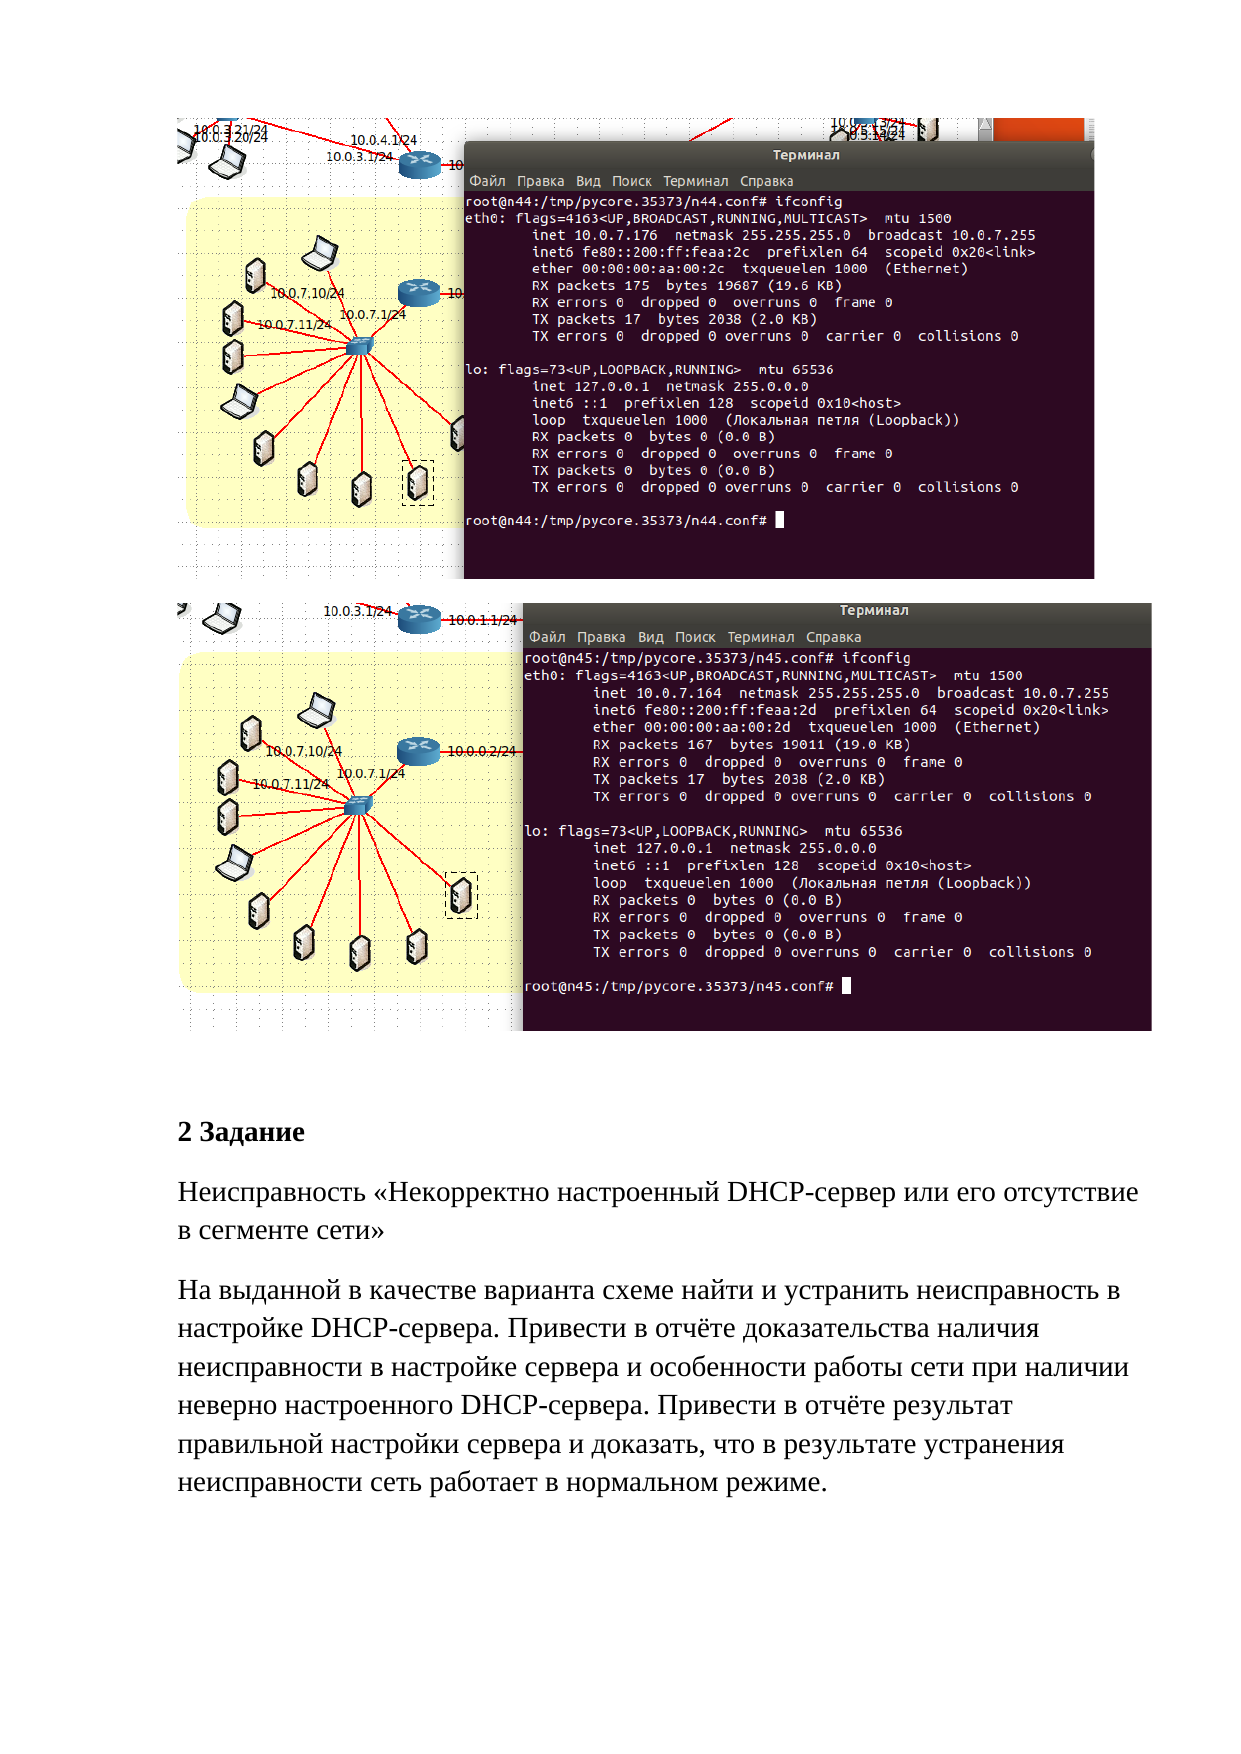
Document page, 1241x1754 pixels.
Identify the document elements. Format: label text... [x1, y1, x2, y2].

picture [177, 603, 1152, 1031]
text На выданной в качестве варианта схеме найти и устранить неисправность в настройке DHCP-сервера. Привести в отчёте доказательства наличия неисправности в настройке сервера и особенности работы сети при наличии неверно настроенного DHCP-сервера. Привести в отчёте результат правильной настройки сервера и доказать, что в результате устранения неисправности сеть работает в нормальном режиме. [177, 1272, 1152, 1498]
text 2 Задание [177, 1114, 1152, 1148]
picture [177, 118, 1095, 579]
text Неисправность «Некорректно настроенный DHCP-сервер или его отсутствие в сегменте сети» [177, 1174, 1152, 1246]
